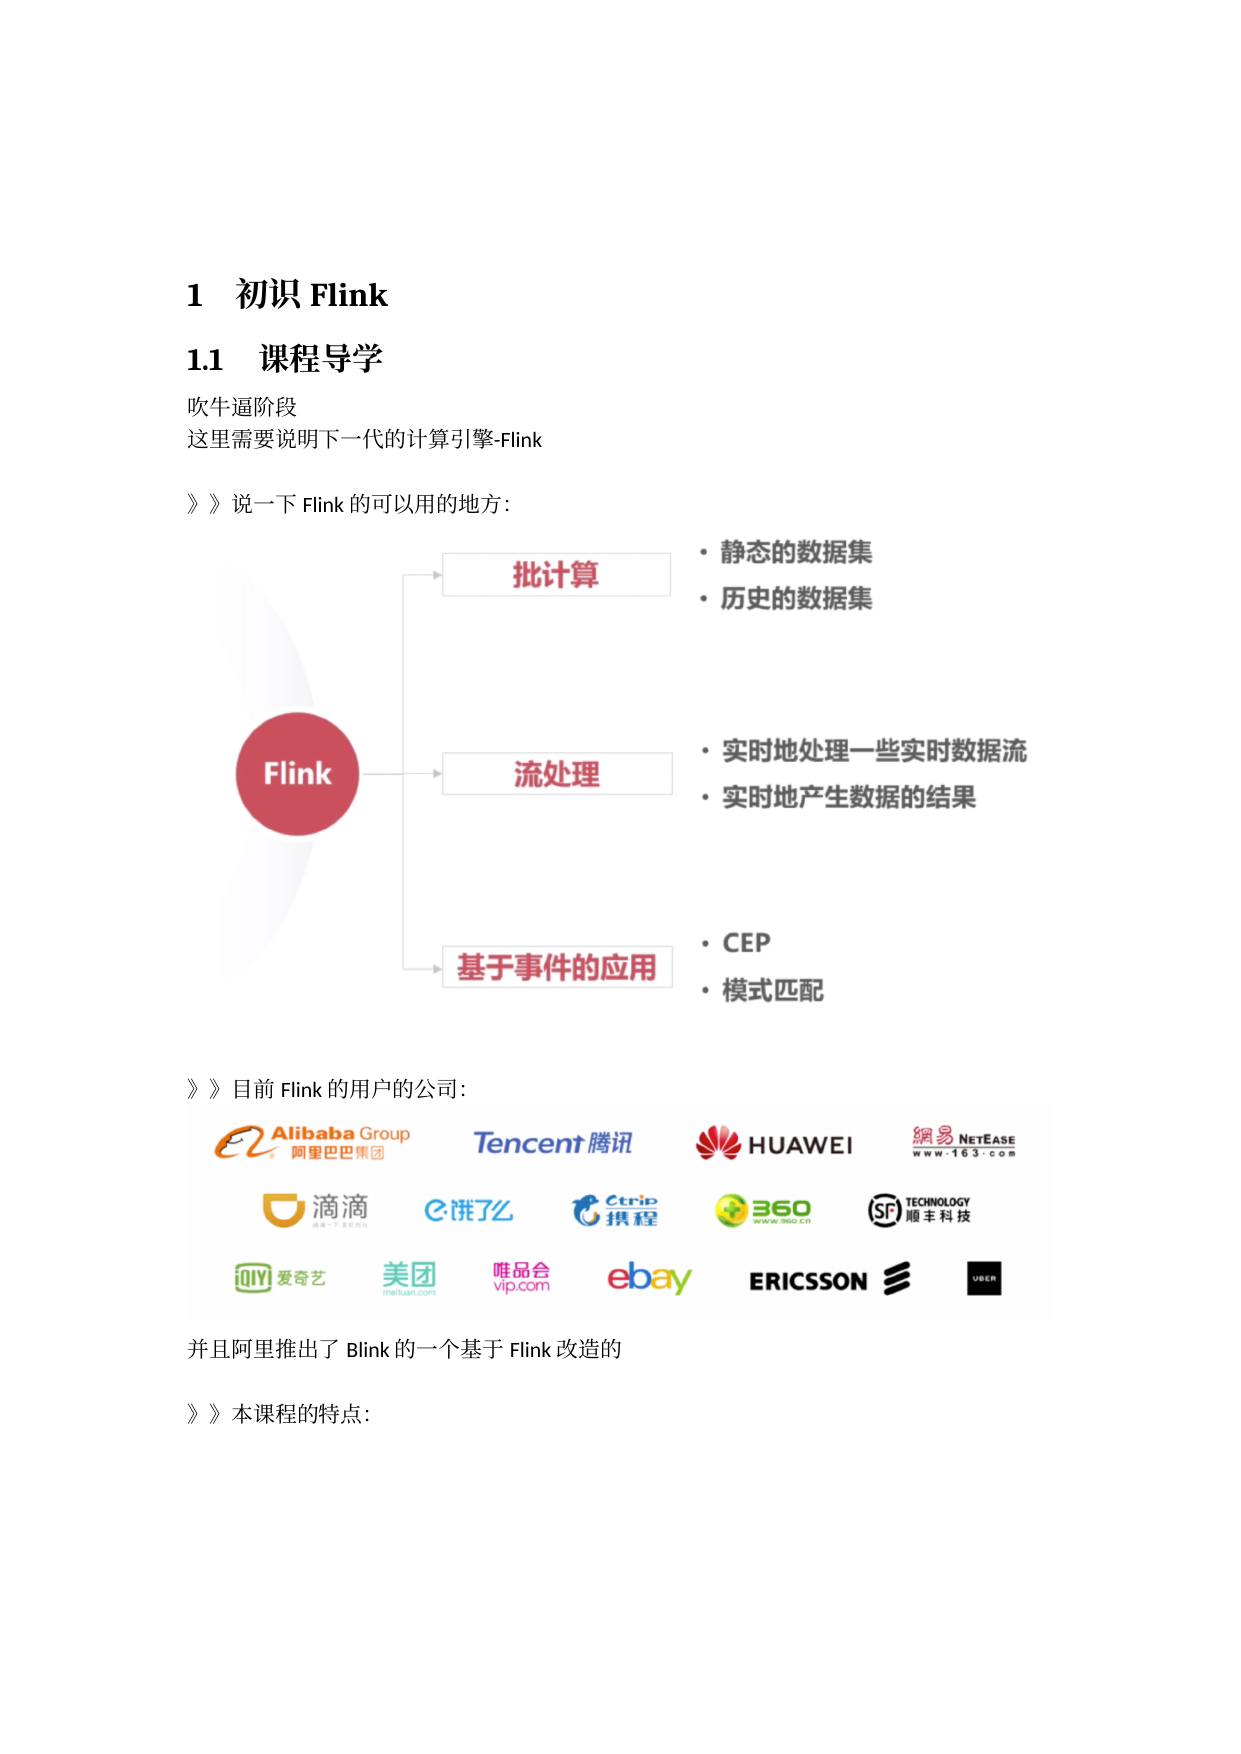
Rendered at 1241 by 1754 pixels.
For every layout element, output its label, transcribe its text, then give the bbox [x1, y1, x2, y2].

text 并且阿里推出了 Blink 的一个基于 Flink 改造的 [187, 1332, 1053, 1364]
subtitle 初识 Flink [187, 259, 1053, 324]
subtitle 课程导学 [187, 324, 1053, 389]
text 》》目前 Flink 的用户的公司： [187, 1072, 1053, 1104]
text 这里需要说明下一代的计算引擎-Flink [187, 422, 1053, 454]
picture [187, 1104, 1053, 1319]
text 》》本课程的特点： [187, 1397, 1053, 1429]
text 》》说一下 Flink 的可以用的地方： [187, 487, 1053, 519]
text 吹牛逼阶段 [187, 389, 1053, 422]
picture [187, 519, 1053, 1029]
